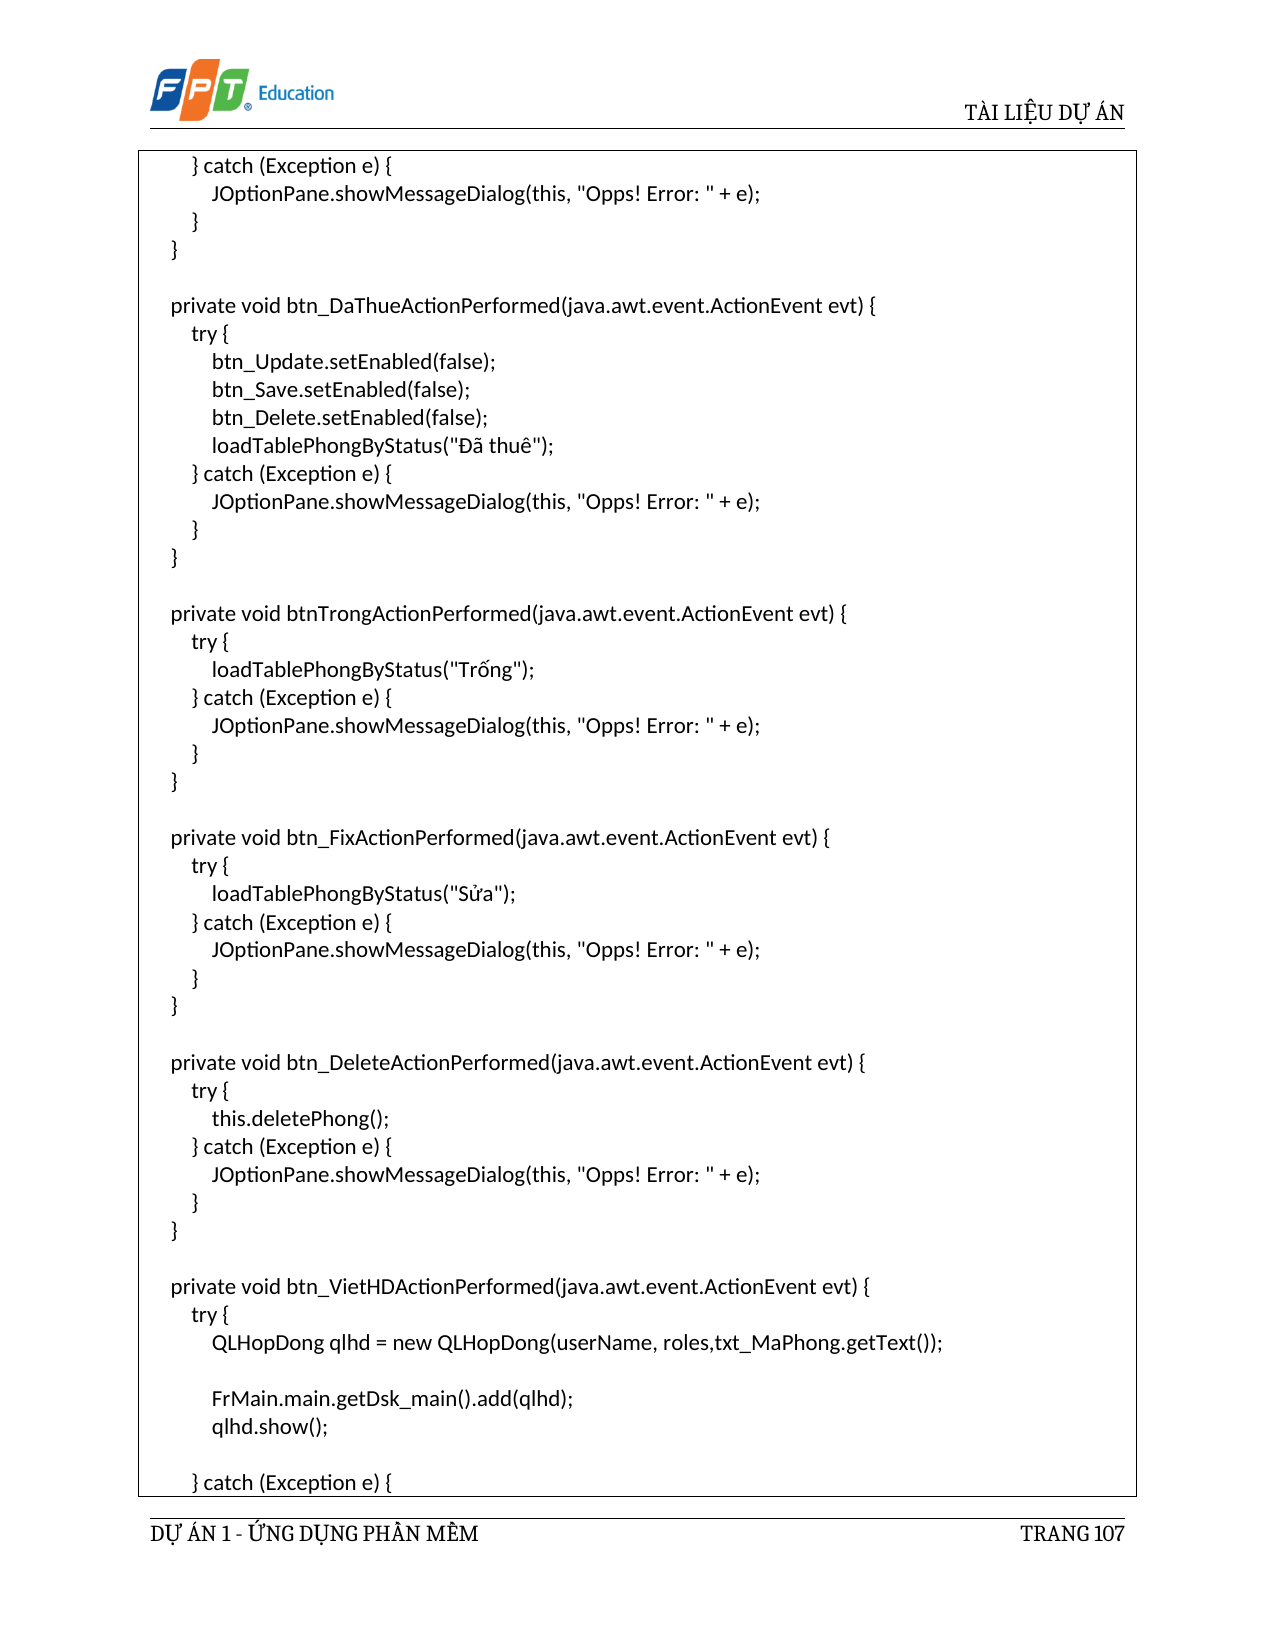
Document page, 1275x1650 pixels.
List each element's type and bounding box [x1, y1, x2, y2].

table_header [139, 151, 1136, 1496]
picture [150, 59, 336, 121]
